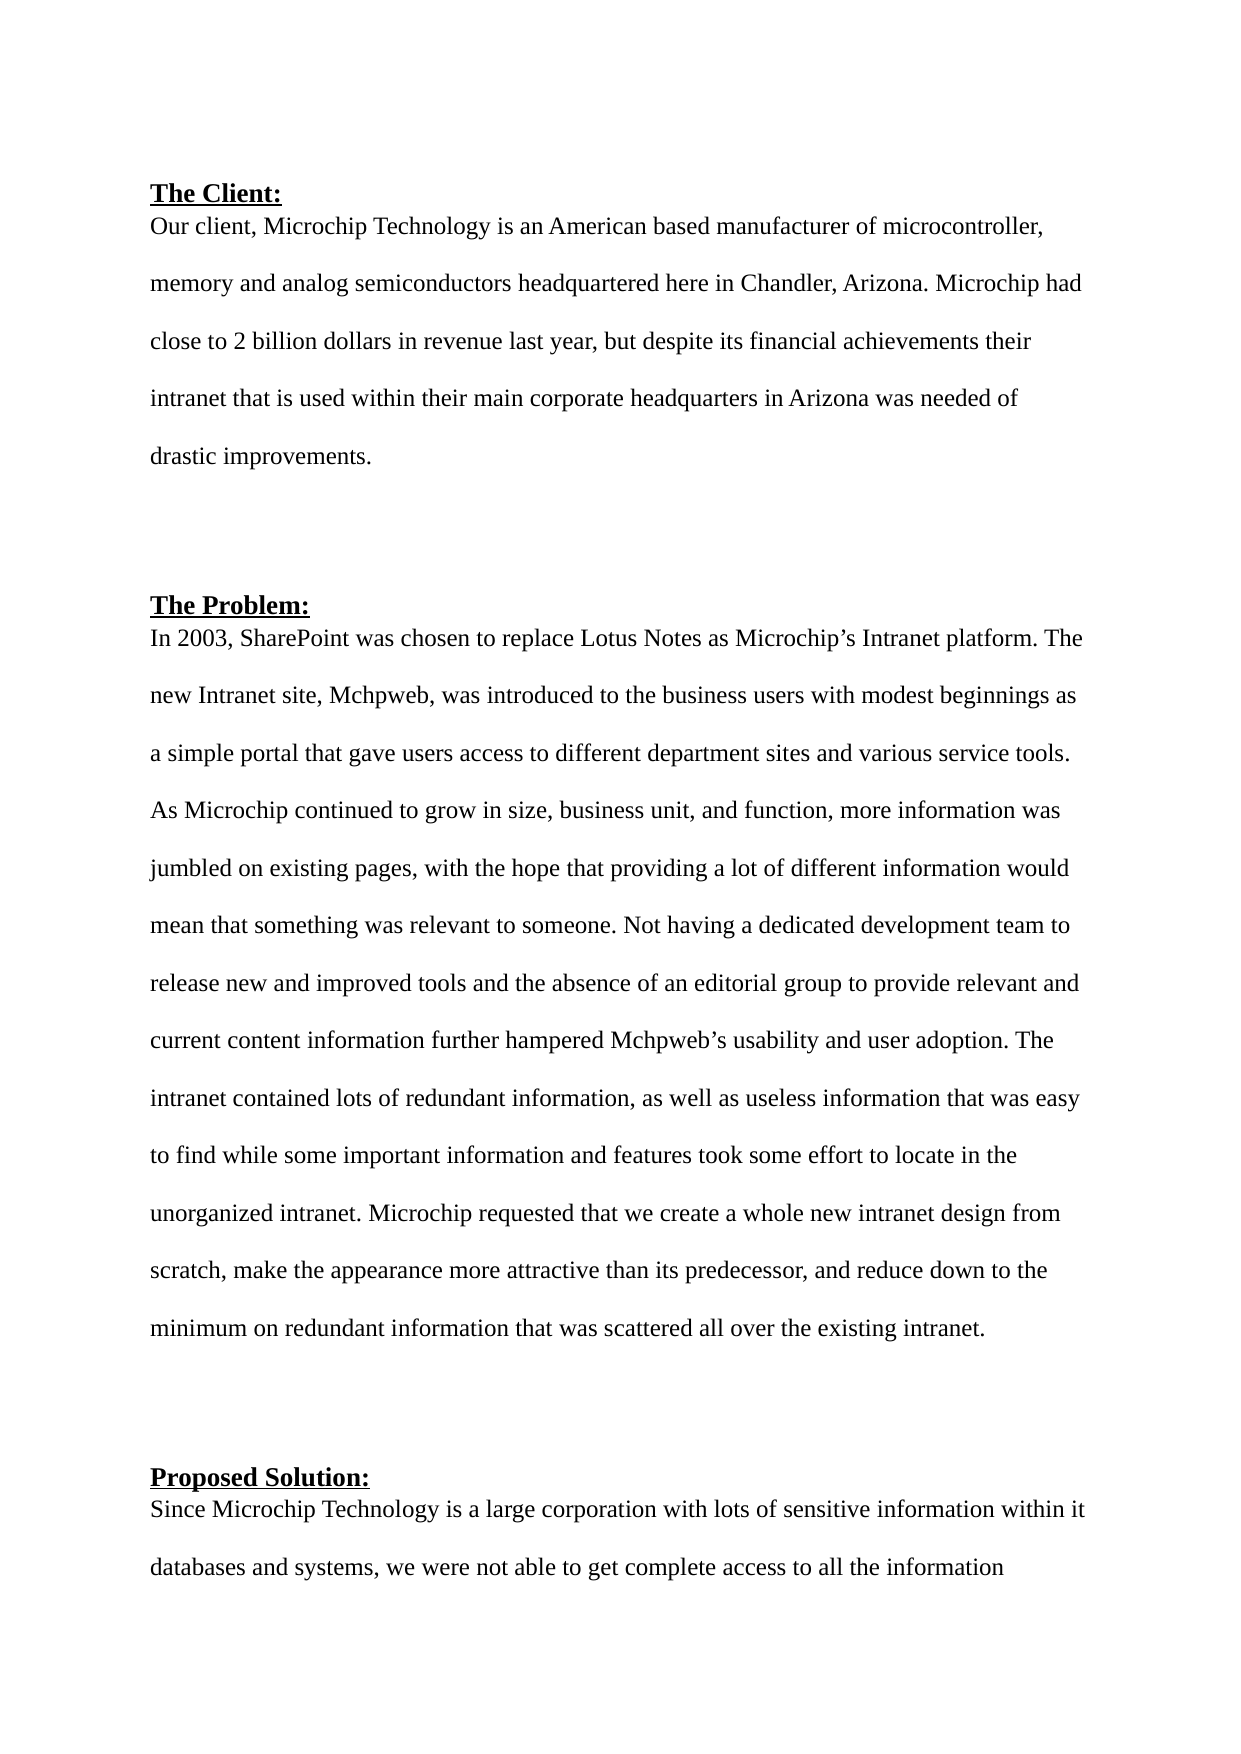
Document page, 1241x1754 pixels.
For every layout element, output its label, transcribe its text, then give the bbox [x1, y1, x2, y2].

subtitle The Problem: [150, 589, 1090, 620]
subtitle Proposed Solution: [150, 1461, 1090, 1492]
text Our client, Microchip Technology is an American based manufacturer of microcontroller, memory and analog semiconductors headquartered here in Chandler, Arizona. Microchip had close to 2 billion dollars in revenue last year, but despite its financial achievements their intranet that is used within their main corporate headquarters in Arizona was needed of drastic improvements. [150, 211, 1090, 469]
subtitle The Client: [150, 177, 1090, 208]
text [150, 1494, 1090, 1581]
text In 2003, SharePoint was chosen to replace Lotus Notes as Microchip’s Intranet platform. The new Intranet site, Mchpweb, was introduced to the business users with modest beginnings as a simple portal that gave users access to different department sites and various service tools. As Microchip continued to grow in size, business unit, and function, more information was jumbled on existing pages, with the hope that providing a lot of different information would mean that something was relevant to someone. Not having a dedicated development team to release new and improved tools and the absence of an editorial group to provide relevant and current content information further hampered Mchpweb’s usability and user adoption. The intranet contained lots of redundant information, as well as useless information that was easy to find while some important information and features took some effort to locate in the unorganized intranet. Microchip requested that we create a whole new intranet design from scratch, make the appearance more attractive than its predecessor, and reduce down to the minimum on redundant information that was scattered all over the existing intranet. [150, 623, 1090, 1341]
